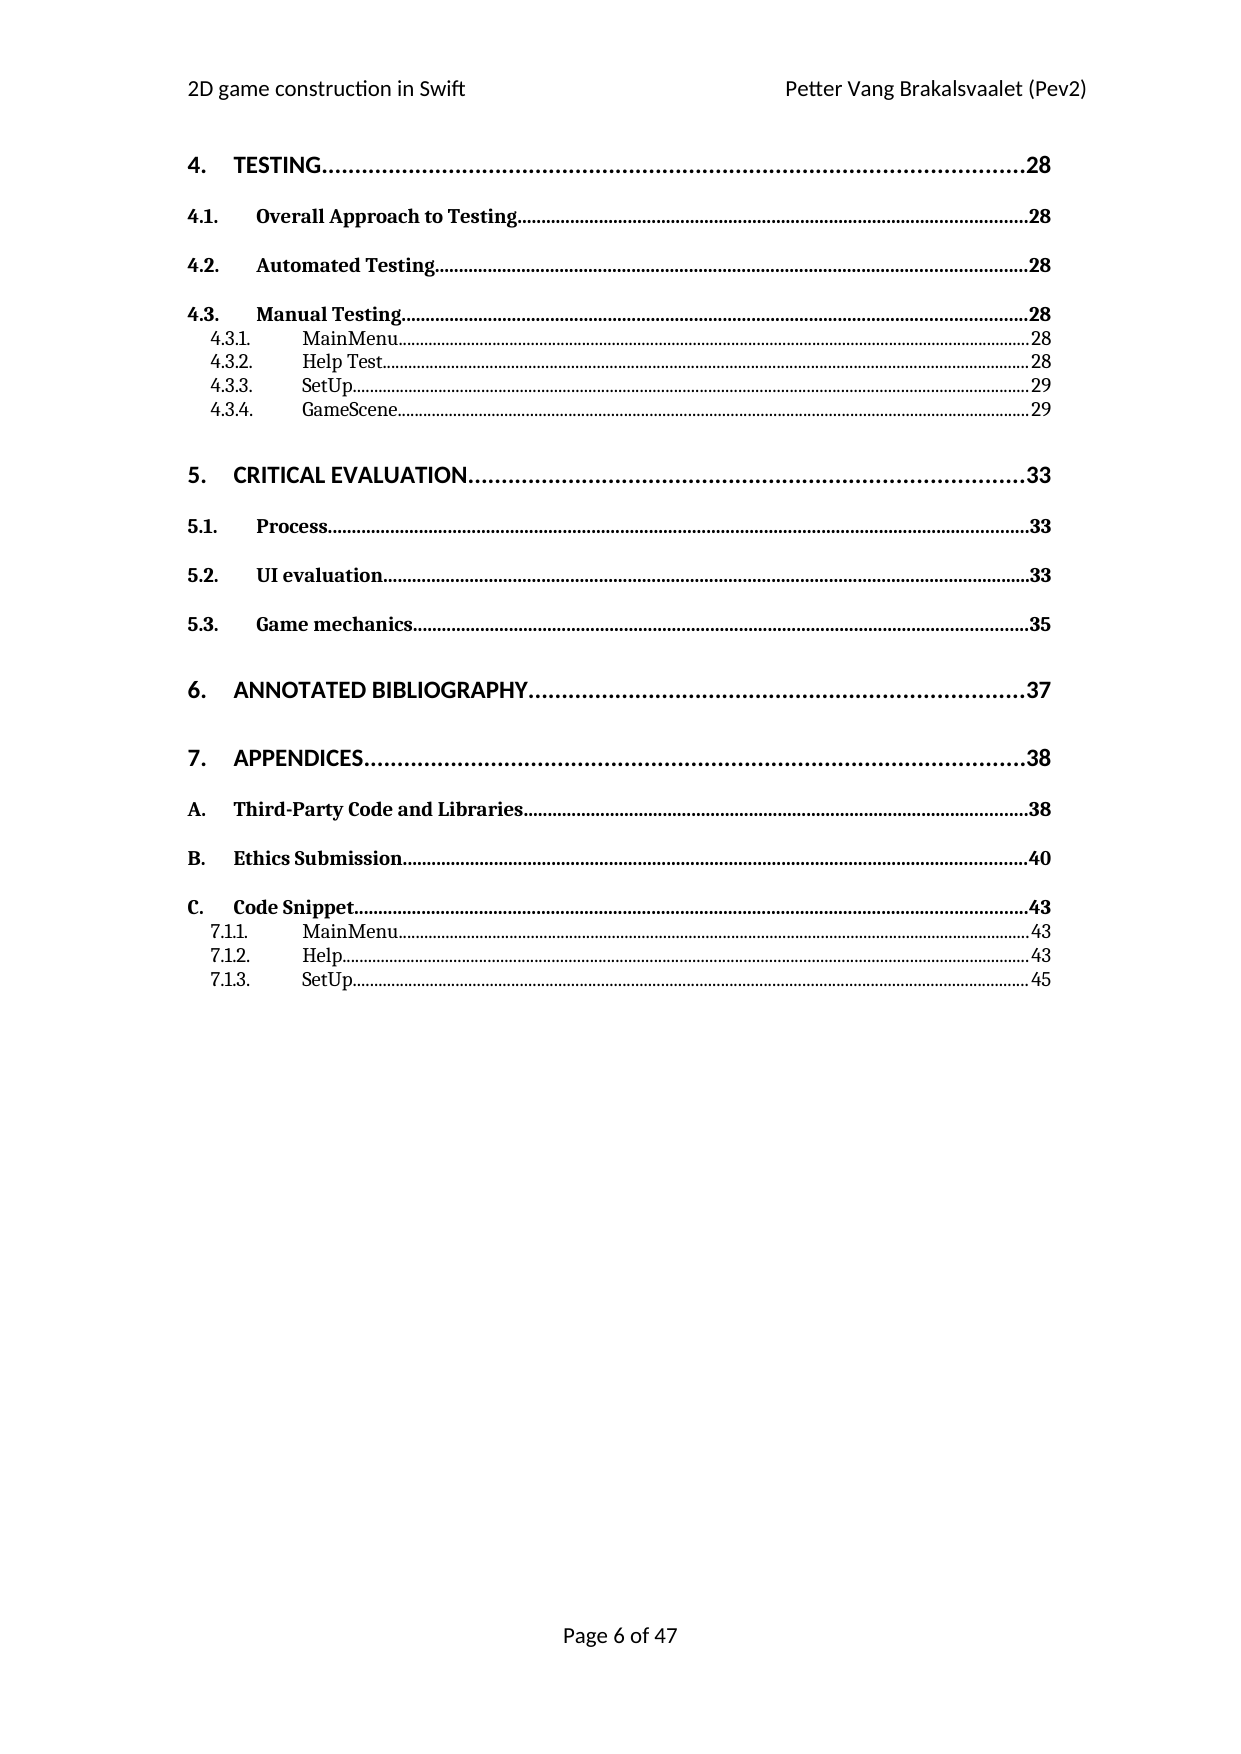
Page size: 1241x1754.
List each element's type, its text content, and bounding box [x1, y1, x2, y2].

text 7.1.3. SetUp 45 [210, 968, 1053, 992]
text 7.1.2. Help 43 [210, 944, 1053, 968]
text 4.3.1. MainMenu 28 [210, 326, 1053, 350]
text 4.1. Overall Approach to Testing 28 [187, 204, 1053, 228]
text 4.3.2. Help Test 28 [210, 350, 1053, 374]
text 5.3. Game mechanics 35 [187, 613, 1053, 637]
text 4.3.4. GameScene 29 [210, 398, 1053, 422]
text 6. Annotated Bibliography 37 [187, 674, 1053, 705]
text B. Ethics Submission 40 [187, 847, 1053, 871]
text 5.1. Process 33 [187, 515, 1053, 539]
text 4.3. Manual Testing 28 [187, 302, 1053, 326]
text 5. Critical Evaluation 33 [187, 459, 1053, 490]
text A. Third-Party Code and Libraries 38 [187, 798, 1053, 822]
text 4.3.3. SetUp 29 [210, 374, 1053, 398]
text 4.2. Automated Testing 28 [187, 253, 1053, 277]
text 4. Testing 28 [187, 149, 1053, 179]
text 7.1.1. MainMenu 43 [210, 920, 1053, 944]
text 7. Appendices 38 [187, 742, 1053, 773]
text 5.2. UI evaluation 33 [187, 564, 1053, 588]
text C. Code Snippet 43 [187, 896, 1053, 920]
